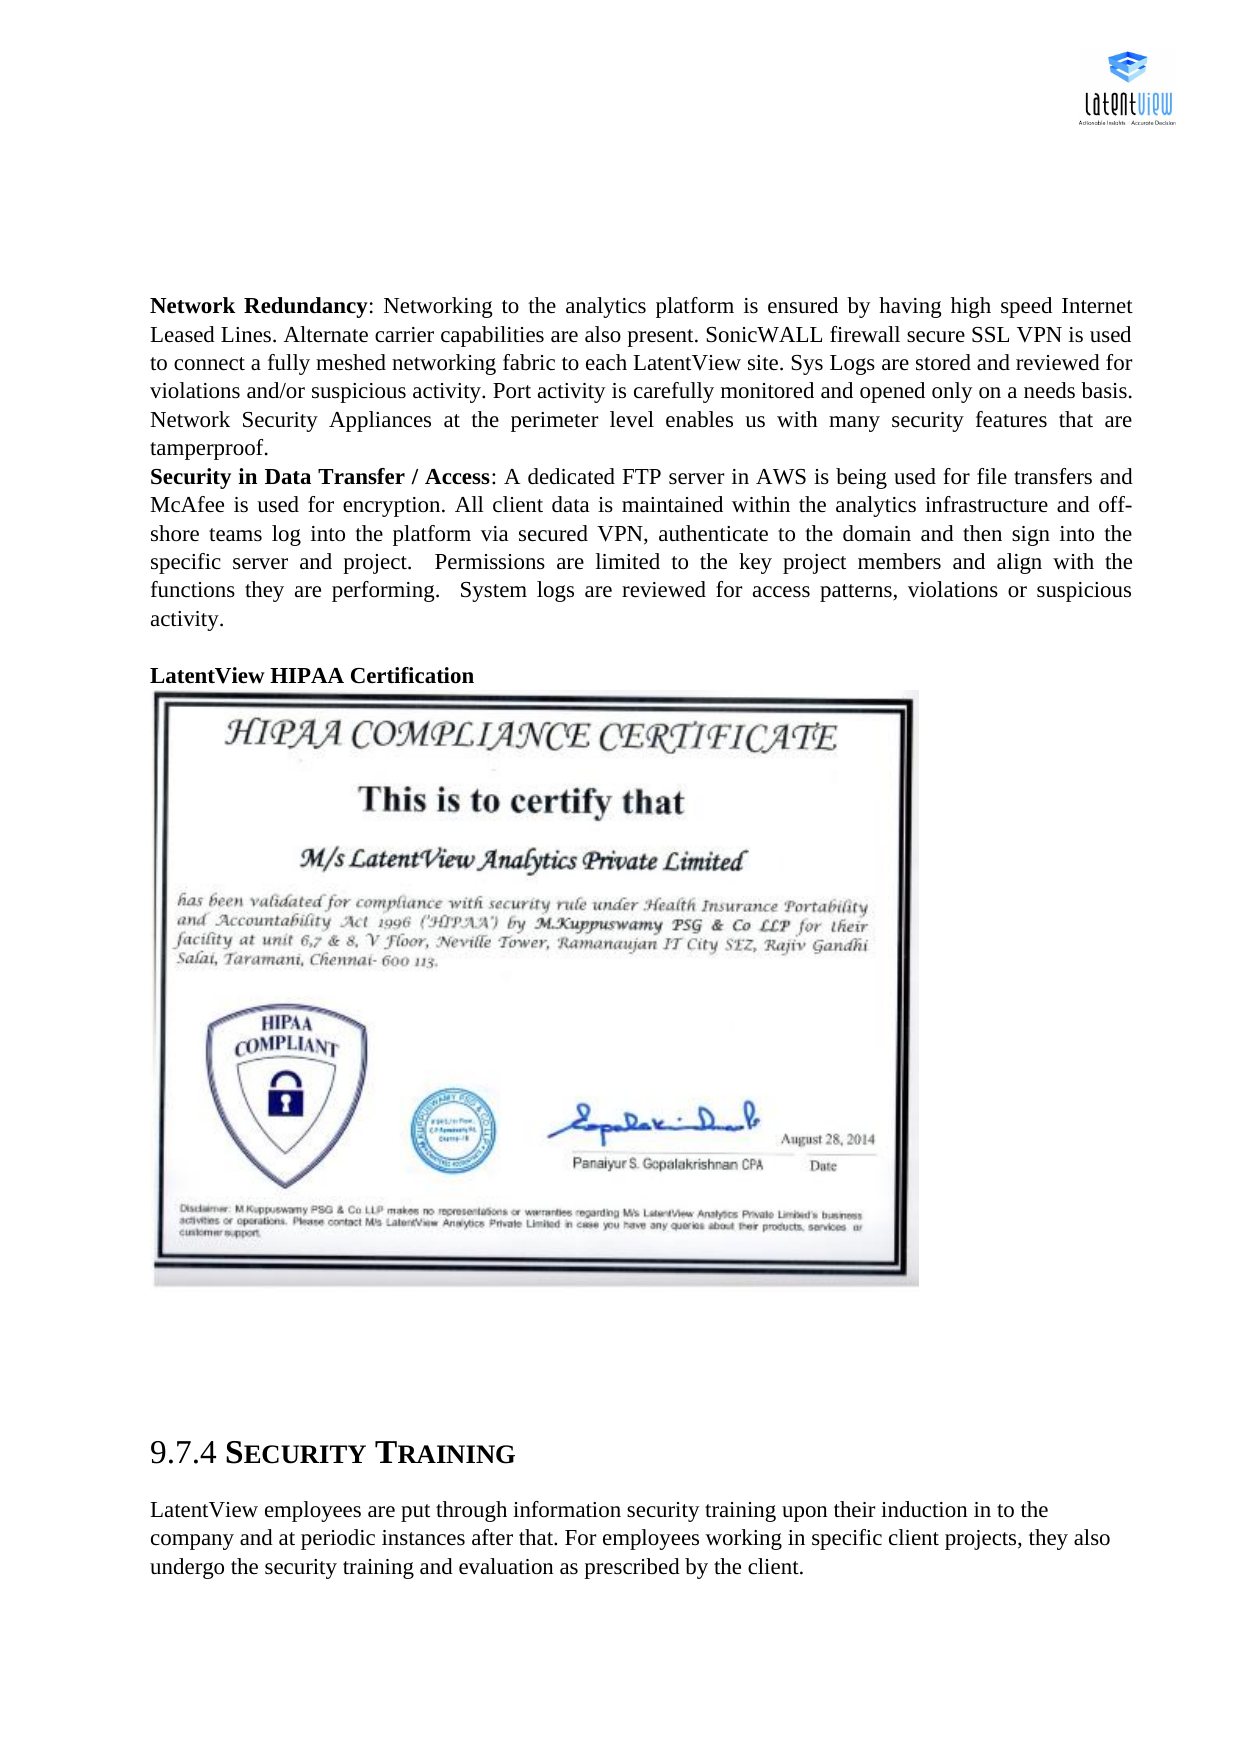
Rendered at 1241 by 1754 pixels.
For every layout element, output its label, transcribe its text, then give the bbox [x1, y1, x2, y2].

text Security in Data Transfer / Access: A dedicated FTP server in AWS is being used for file transfers and McAfee is used for encryption. All client data is maintained within the analytics infrastructure and off-shore teams log into the platform via secured VPN, authenticate to the domain and then sign into the specific server and project. Permissions are limited to the key project members and align with the functions they are performing. System logs are reviewed for access patterns, violations or suspicious activity. [150, 463, 1134, 631]
text Network Redundancy: Networking to the analytics platform is ensured by having high speed Internet Leased Lines. Alternate carrier capabilities are also present. SonicWALL firewall secure SSL VPN is used to connect a fully meshed networking fabric to each LatentView site. Sys Logs are stored and reviewed for violations and/or suspicious activity. Port activity is carefully monitored and opened only on a needs basis. Network Security Appliances at the perimeter level enables us with many security features that are tamperproof. [150, 292, 1134, 461]
text LatentView employees are put through information security training upon their induction in to the company and at periodic instances after that. For employees working in specific client projects, they also undergo the security training and evaluation as prescribed by the client. [150, 1496, 1134, 1579]
picture [1078, 49, 1176, 125]
text LatentView HIPAA Certification [150, 662, 1134, 688]
picture [150, 690, 919, 1292]
text Security Training [150, 1433, 1048, 1471]
